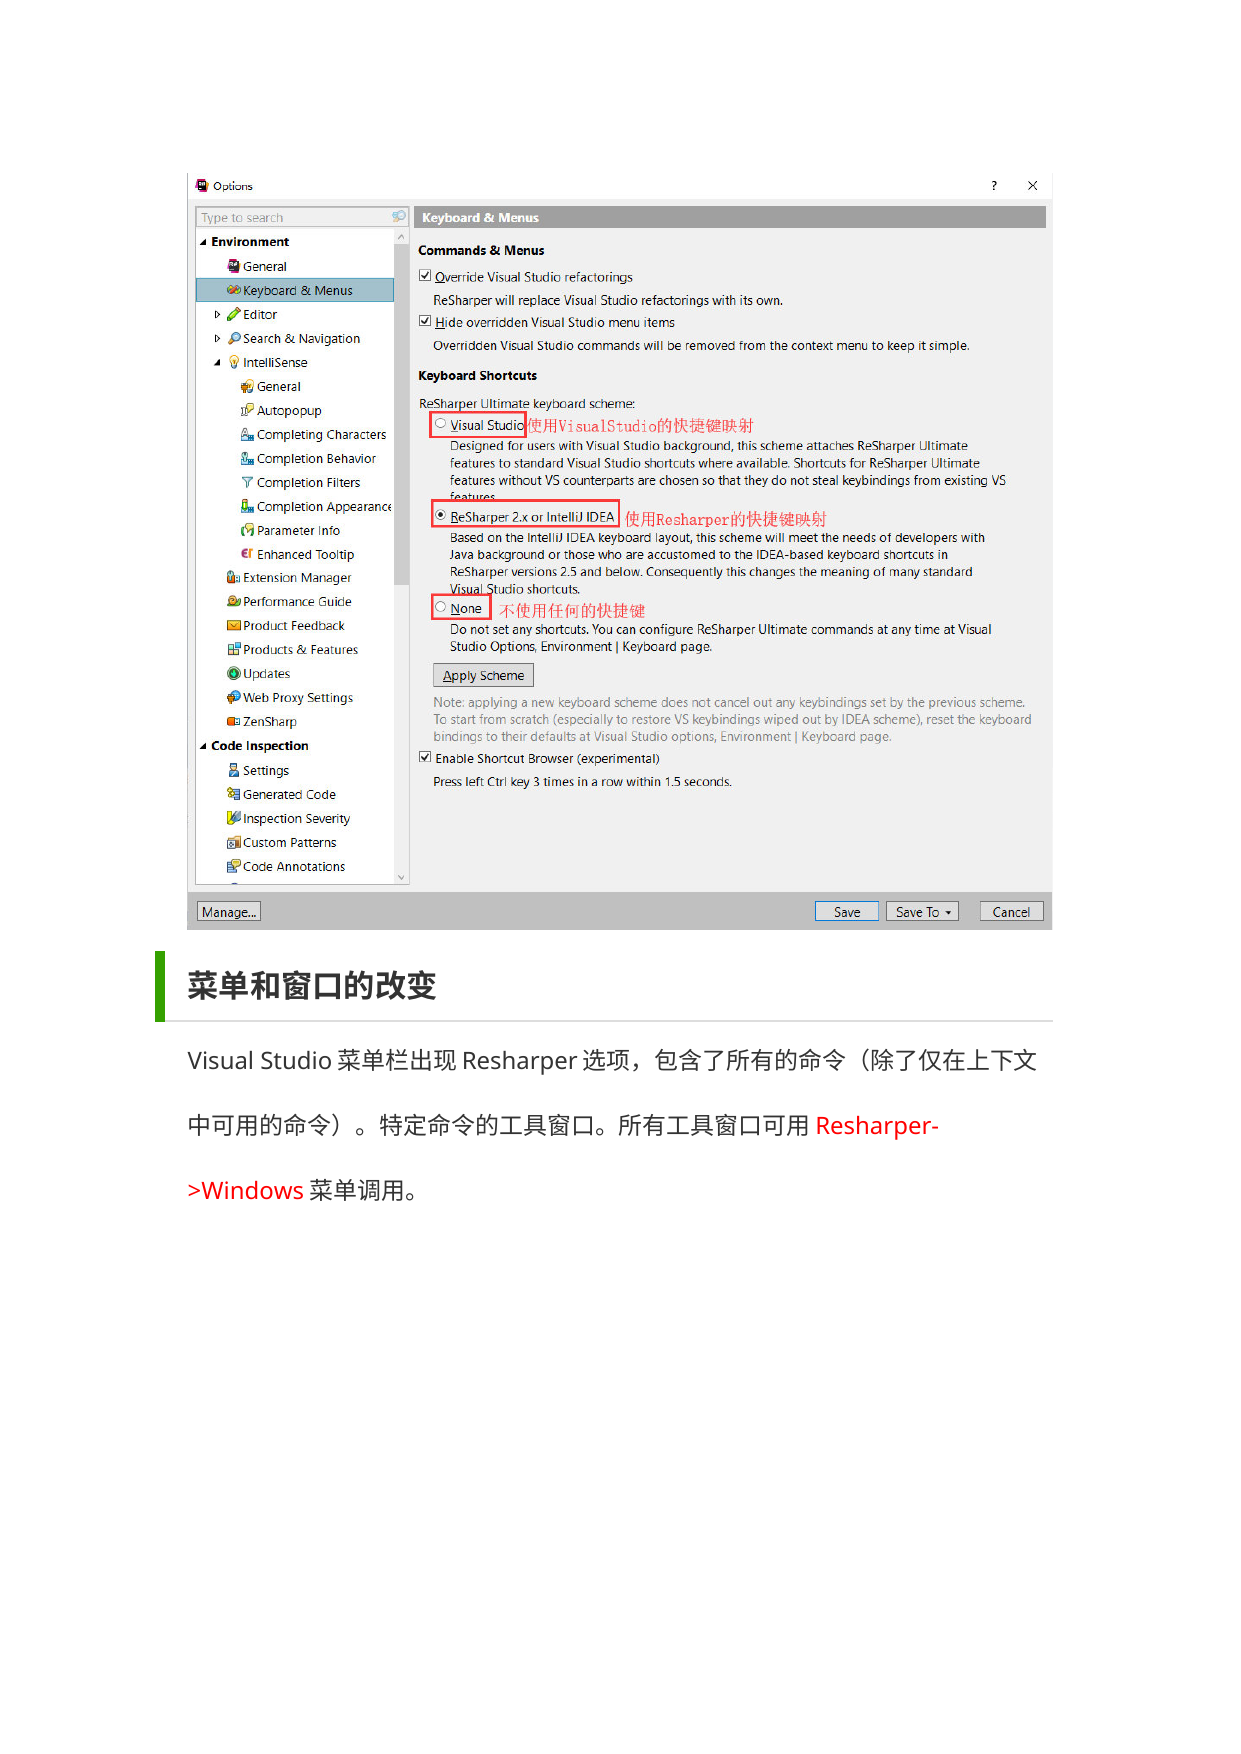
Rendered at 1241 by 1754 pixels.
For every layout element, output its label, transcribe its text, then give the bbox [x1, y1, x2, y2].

text Visual Studio菜单栏出现Resharper选项，包含了所有的命令（除了仅在上下文中可用的命令）。特定命令的工具窗口。所有工具窗口可用Resharper->Windows菜单调用。 [187, 1027, 1053, 1222]
picture [187, 173, 1053, 930]
text 菜单和窗口的改变 [165, 951, 1053, 1020]
